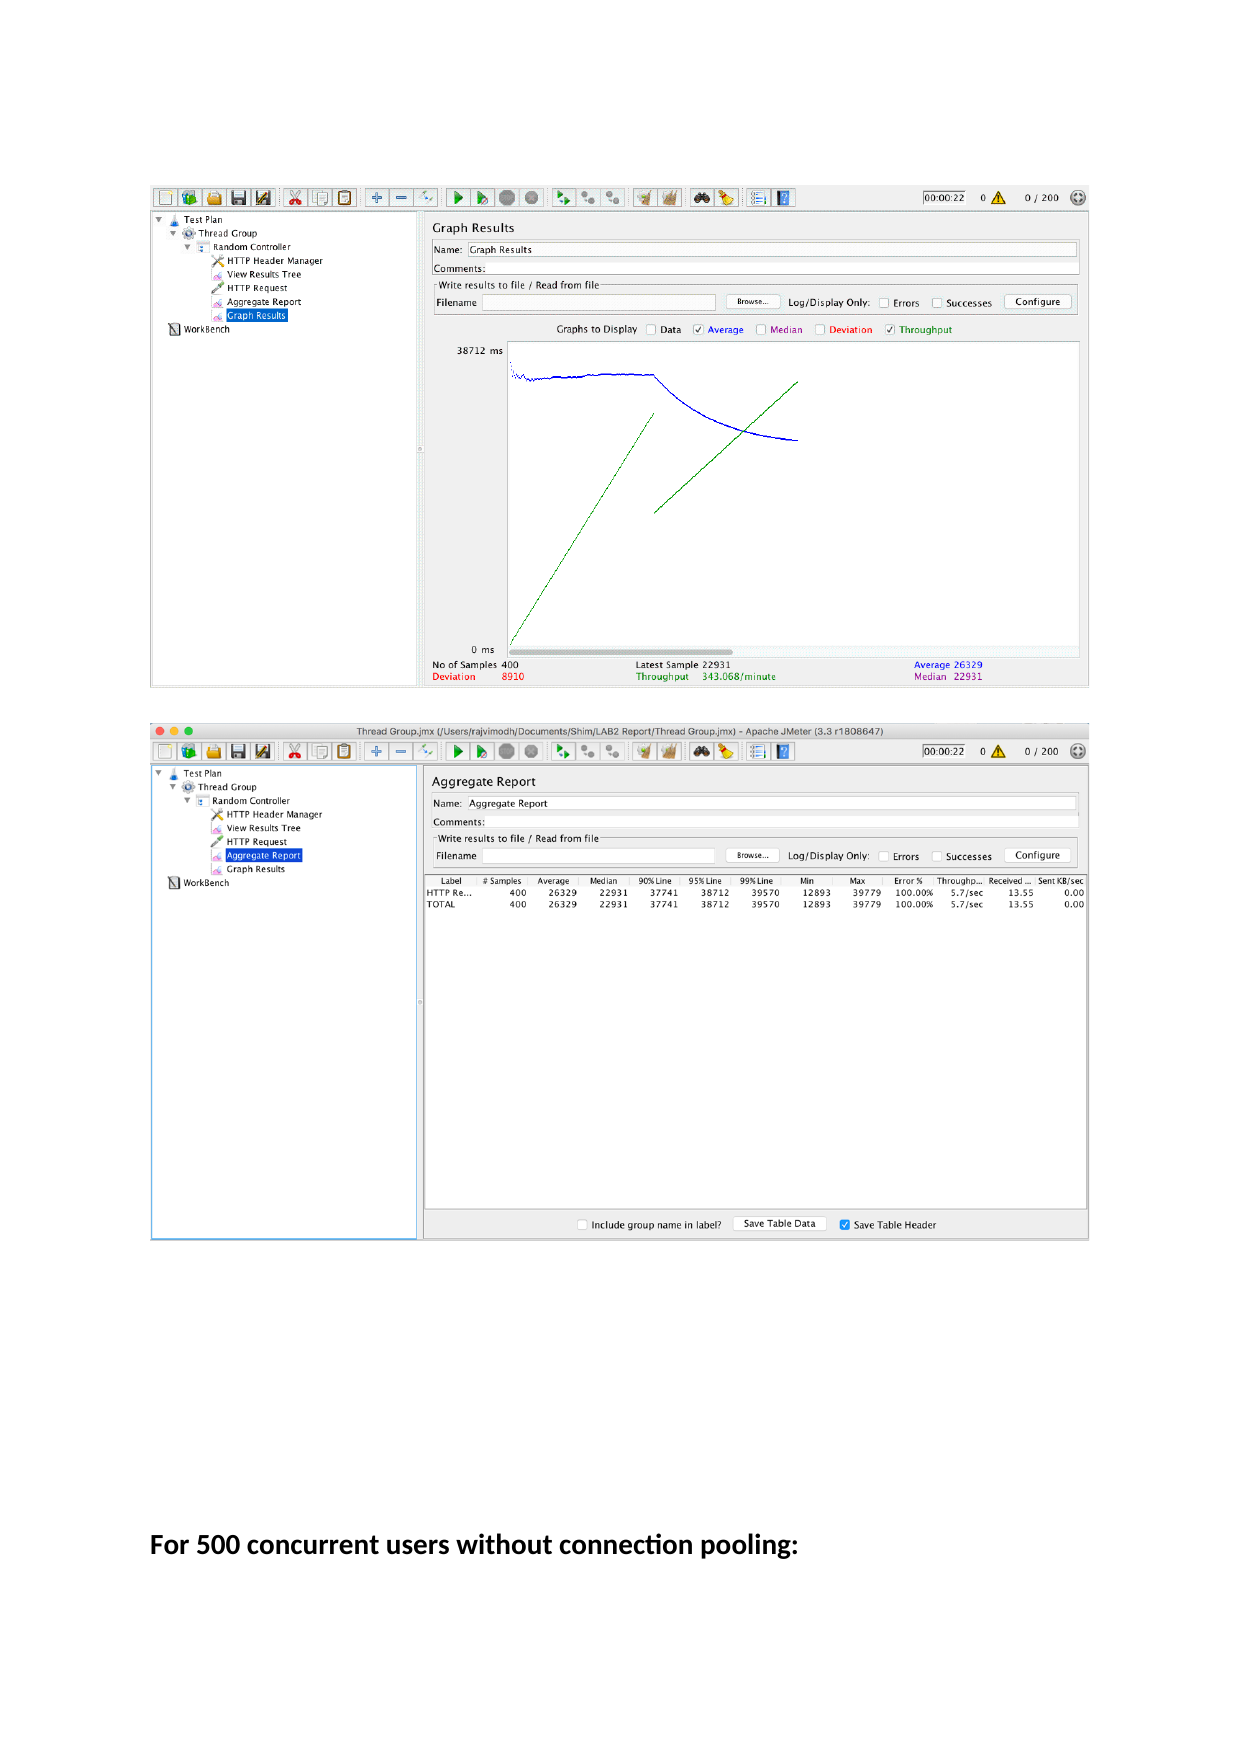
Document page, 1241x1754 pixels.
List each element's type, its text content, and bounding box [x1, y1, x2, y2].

picture [150, 723, 1090, 1241]
picture [150, 185, 1090, 688]
text For 500 concurrent users without connection pooling: [150, 1526, 1090, 1561]
